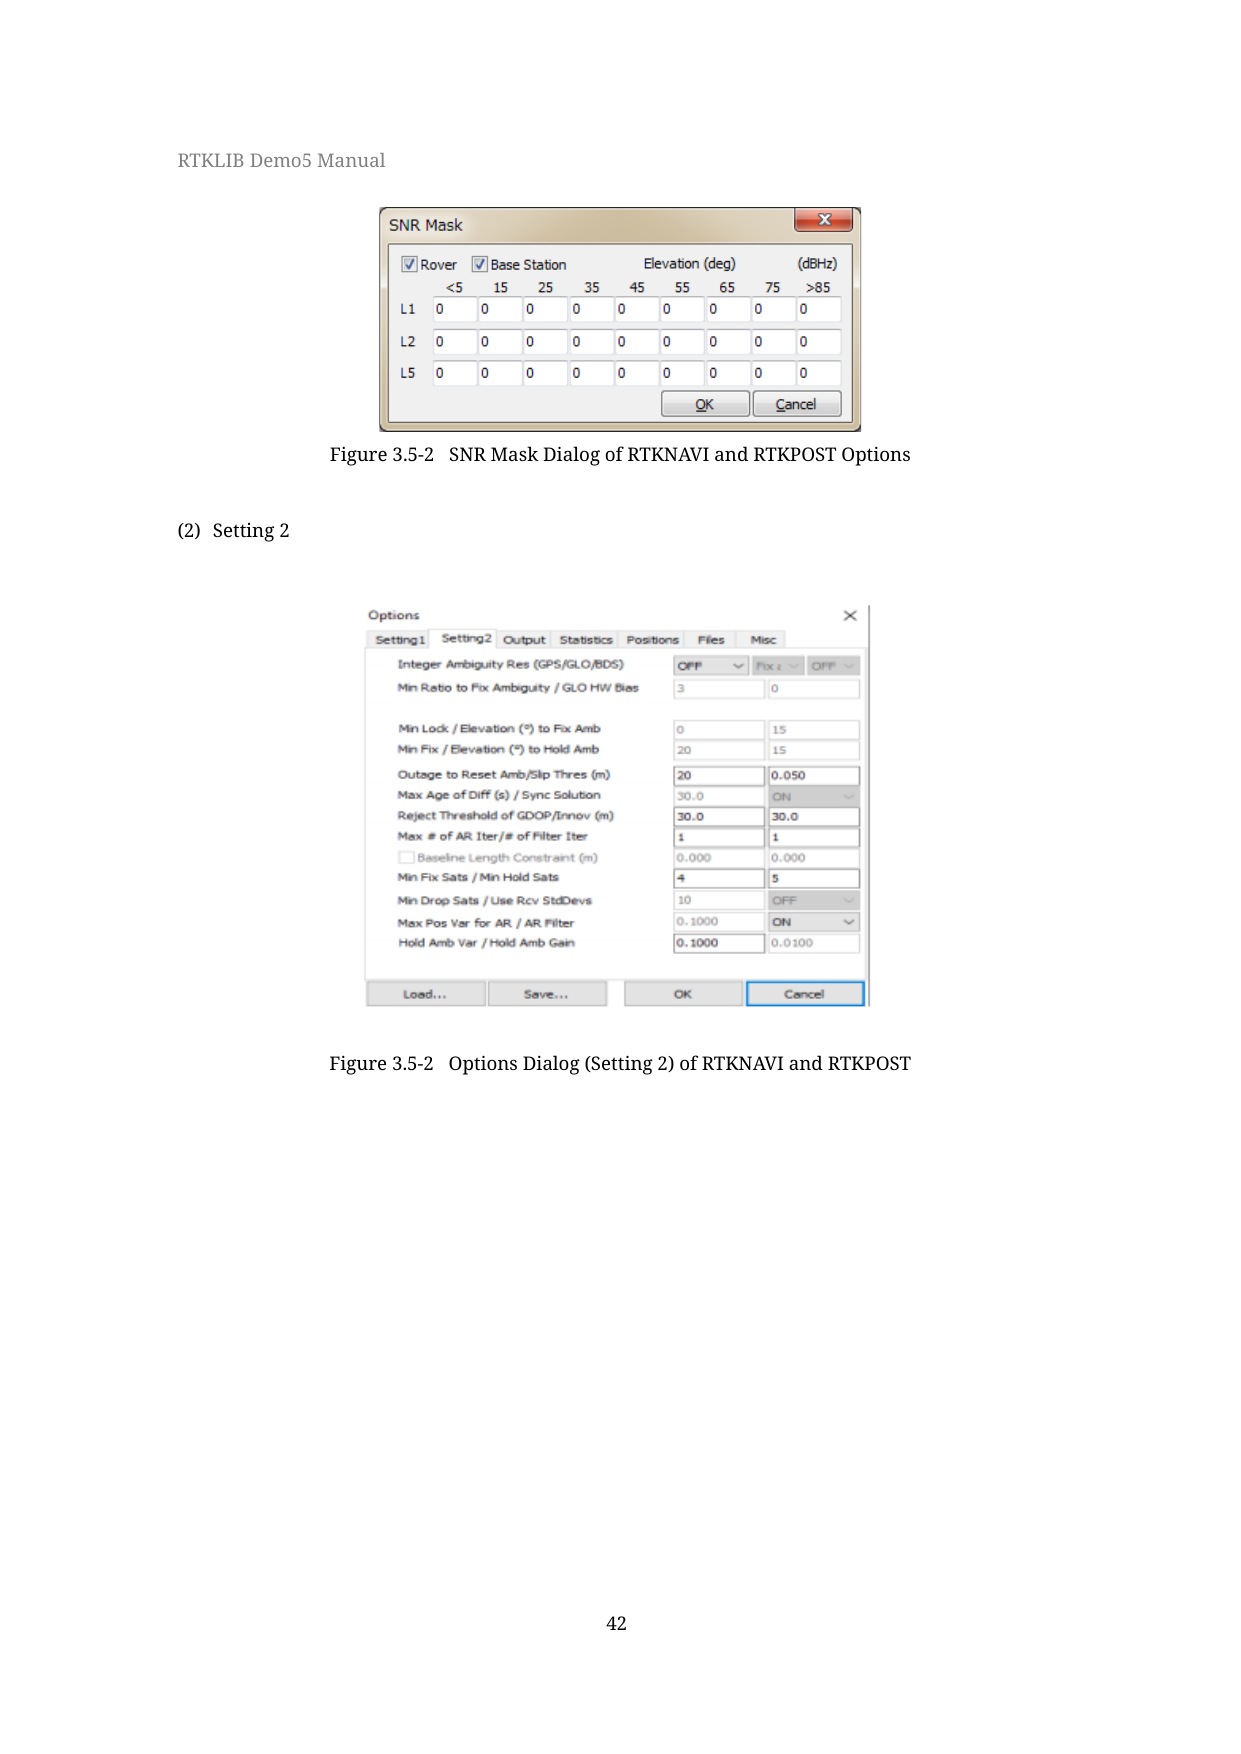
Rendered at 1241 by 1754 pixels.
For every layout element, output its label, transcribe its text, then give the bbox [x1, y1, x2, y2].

picture [355, 587, 886, 1019]
text Figure 3.5-2 SNR Mask Dialog of RTKNAVI and RTKPOST Options [177, 436, 1063, 473]
text Figure 3.5-2 Options Dialog (Setting 2) of RTKNAVI and RTKPOST [177, 1044, 1063, 1082]
list Setting 2 [177, 512, 1063, 549]
picture [379, 207, 862, 432]
